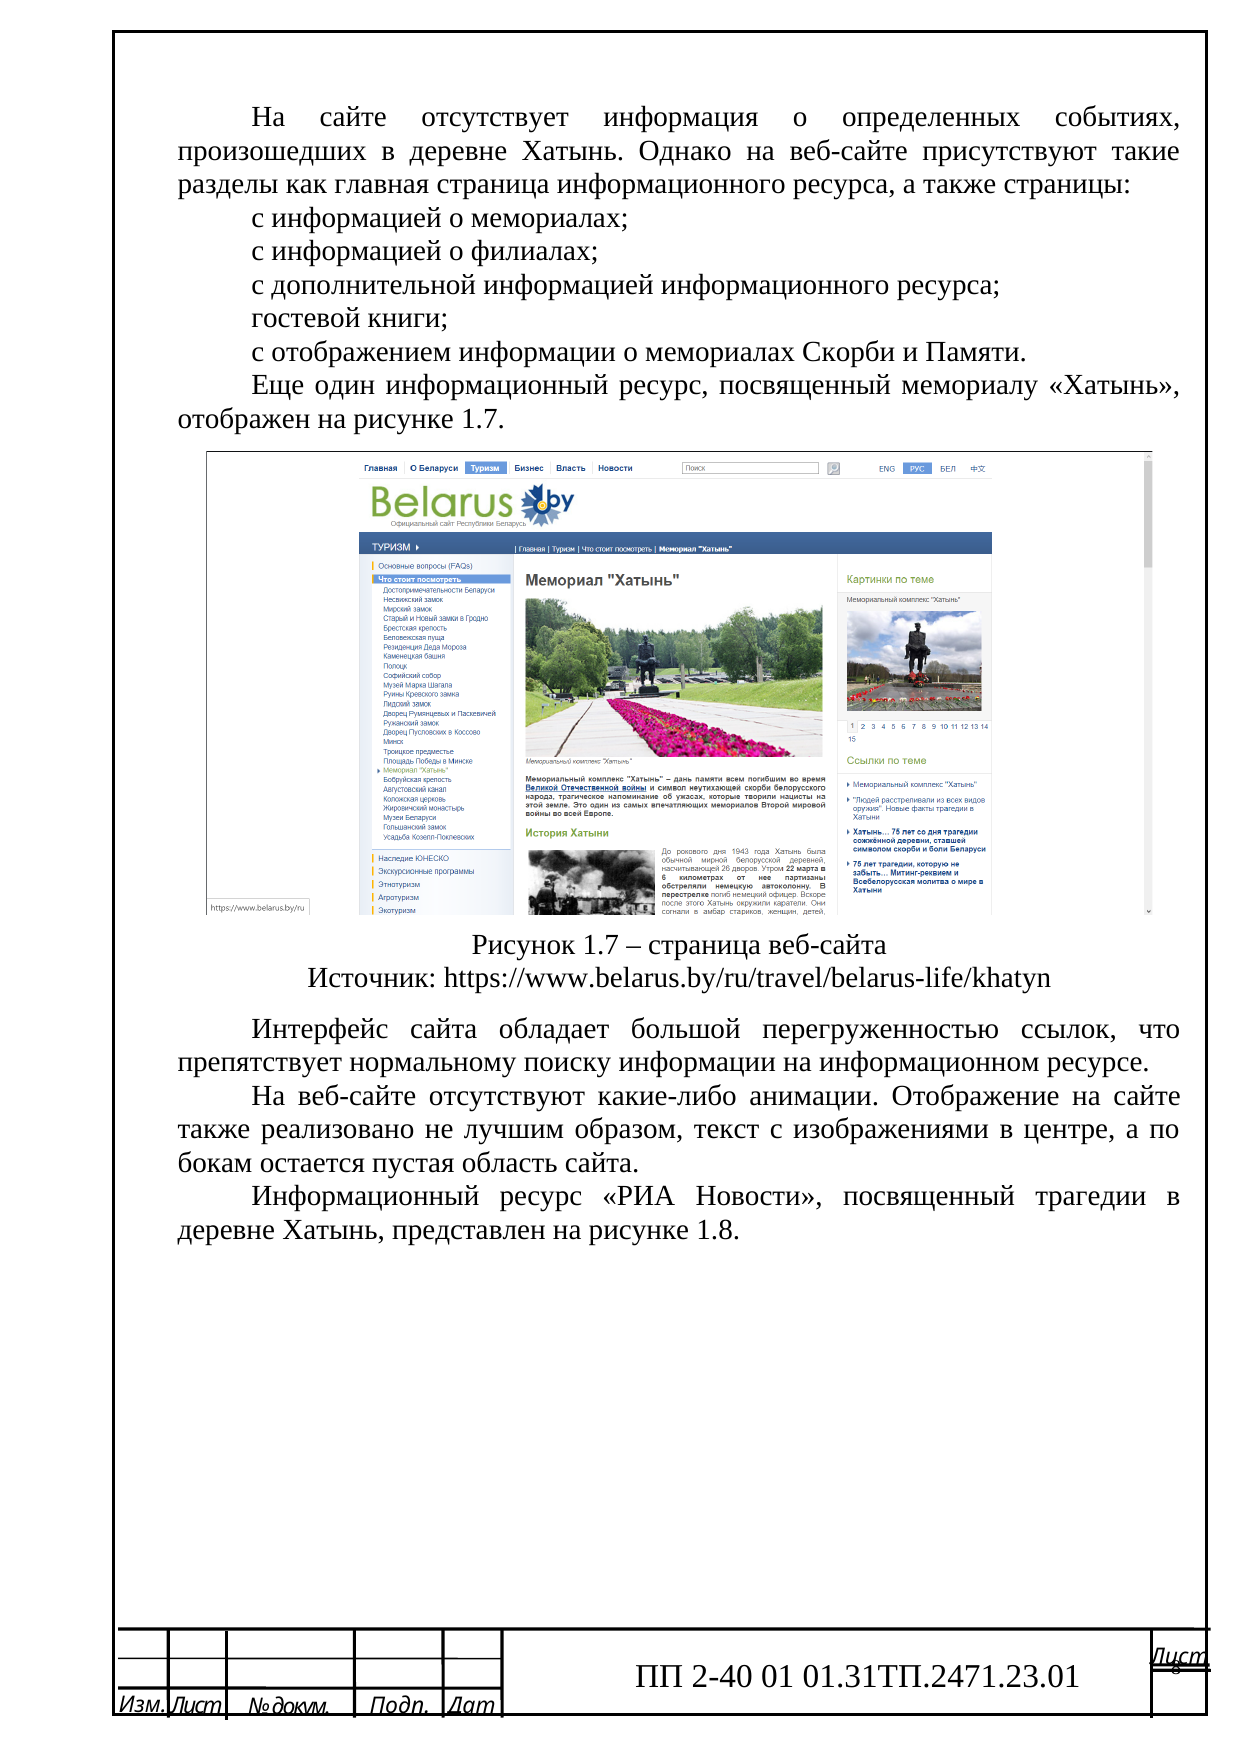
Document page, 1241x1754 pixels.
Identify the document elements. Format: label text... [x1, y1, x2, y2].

text гостевой книги; [177, 300, 1181, 334]
text Информационный ресурс «РИА Новости», посвященный трагедии в деревне Хатынь, представлен на рисунке 1.8. [177, 1178, 1181, 1246]
picture [206, 451, 1153, 915]
text с информацией о мемориалах; [177, 200, 1181, 233]
text с отображением информации о мемориалах Скорби и Памяти. [177, 334, 1181, 367]
text с дополнительной информацией информационного ресурса; [177, 267, 1181, 300]
text На сайте отсутствует информация о определенных событиях, произошедших в деревне Хатынь. Однако на веб-сайте присутствуют такие разделы как главная страница информационного ресурса, а также страницы: [177, 99, 1181, 200]
text Источник: https://www.belarus.by/ru/travel/belarus-life/khatyn [177, 960, 1181, 994]
text На веб-сайте отсутствуют какие-либо анимации. Отображение на сайте также реализовано не лучшим образом, текст с изображениями в центре, а по бокам остается пустая область сайта. [177, 1078, 1181, 1178]
text Интерфейс сайта обладает большой перегруженностью ссылок, что препятствует нормальному поиску информации на информационном ресурсе. [177, 1011, 1181, 1078]
text Рисунок 1.7 – страница веб-сайта [177, 927, 1181, 960]
text с информацией о филиалах; [177, 233, 1181, 267]
text Еще один информационный ресурс, посвященный мемориалу «Хатынь», отображен на рисунке 1.7. [177, 367, 1181, 434]
